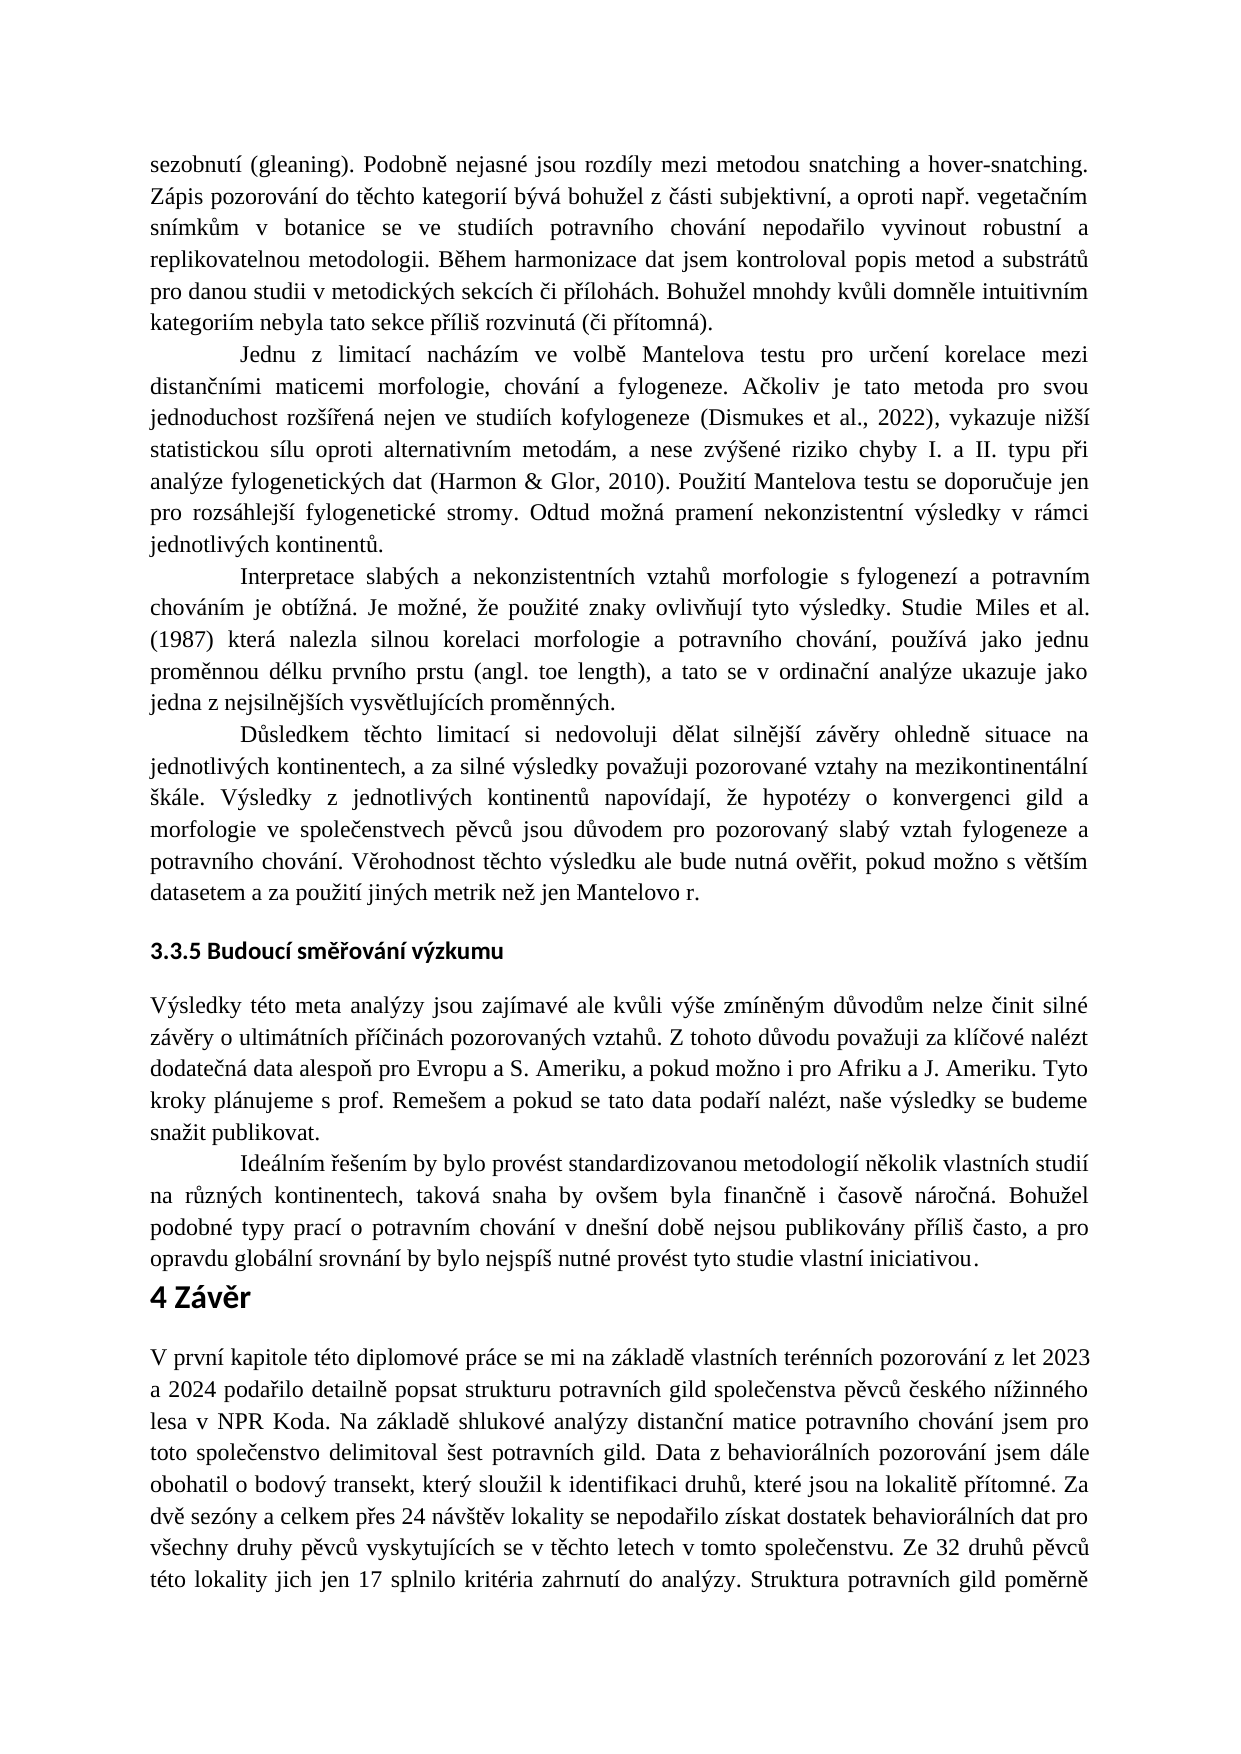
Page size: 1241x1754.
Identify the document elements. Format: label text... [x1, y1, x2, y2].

text Jednu z limitací nacházím ve volbě Mantelova testu pro určení korelace mezi distančními maticemi morfologie, chování a fylogeneze. Ačkoliv je tato metoda pro svou jednoduchost rozšířená nejen ve studiích kofylogeneze (Dismukes et al., 2022), vykazuje nižší statistickou sílu oproti alternativním metodám, a nese zvýšené riziko chyby I. a II. typu při analýze fylogenetických dat (Harmon & Glor, 2010). Použití Mantelova testu se doporučuje jen pro rozsáhlejší fylogenetické stromy. Odtud možná pramení nekonzistentní výsledky v rámci jednotlivých kontinentů. [150, 340, 1090, 558]
text Ideálním řešením by bylo provést standardizovanou metodologií několik vlastních studií na různých kontinentech, taková snaha by ovšem byla finančně i časově náročná. Bohužel podobné typy prací o potravním chování v dnešní době nejsou publikovány příliš často, a pro opravdu globální srovnání by bylo nejspíš nutné provést tyto studie vlastní iniciativou. [150, 1149, 1090, 1272]
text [150, 1343, 1090, 1593]
text Výsledky této meta analýzy jsou zajímavé ale kvůli výše zmíněným důvodům nelze činit silné závěry o ultimátních příčinách pozorovaných vztahů. Z tohoto důvodu považuji za klíčové nalézt dodatečná data alespoň pro Evropu a S. Ameriku, a pokud možno i pro Afriku a J. Ameriku. Tyto kroky plánujeme s prof. Remešem a pokud se tato data podaří nalézt, naše výsledky se budeme snažit publikovat. [150, 991, 1090, 1145]
text Důsledkem těchto limitací si nedovoluji dělat silnější závěry ohledně situace na jednotlivých kontinentech, a za silné výsledky považuji pozorované vztahy na mezikontinentální škále. Výsledky z jednotlivých kontinentů napovídají, že hypotézy o konvergenci gild a morfologie ve společenstvech pěvců jsou důvodem pro pozorovaný slabý vztah fylogeneze a potravního chování. Věrohodnost těchto výsledku ale bude nutná ověřit, pokud možno s větším datasetem a za použití jiných metrik než jen Mantelovo r. [150, 720, 1090, 906]
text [150, 150, 1090, 336]
text 4 Závěr [150, 1276, 1090, 1317]
text 3.3.5 Budoucí směřování výzkumu [150, 935, 1090, 966]
text Interpretace slabých a nekonzistentních vztahů morfologie s fylogenezí a potravním chováním je obtížná. Je možné, že použité znaky ovlivňují tyto výsledky. Studie Miles et al. (1987) která nalezla silnou korelaci morfologie a potravního chování, používá jako jednu proměnnou délku prvního prstu (angl. toe length), a tato se v ordinační analýze ukazuje jako jedna z nejsilnějších vysvětlujících proměnných. [150, 562, 1090, 716]
